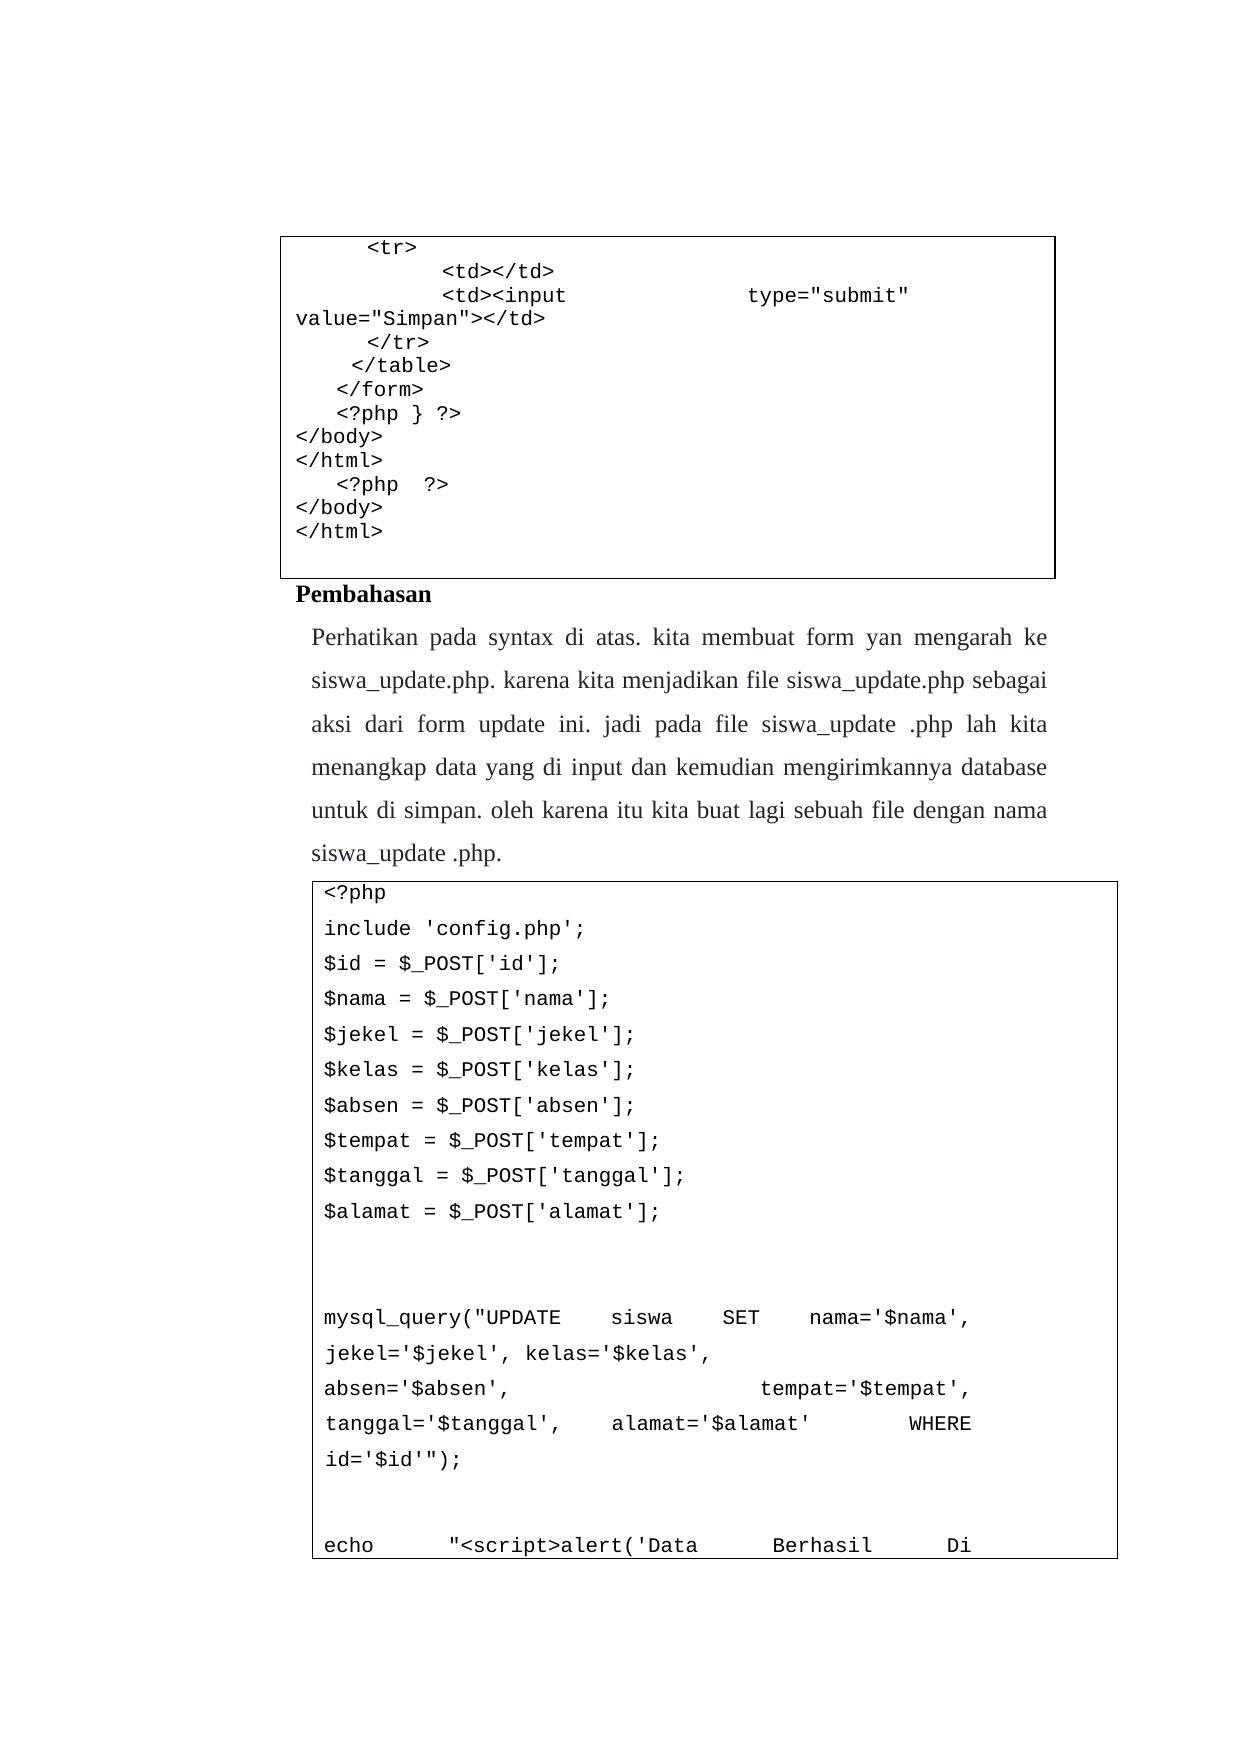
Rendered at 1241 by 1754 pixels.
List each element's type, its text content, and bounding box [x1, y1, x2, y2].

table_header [281, 237, 1054, 578]
subtitle Perhatikan pada syntax di atas. kita membuat form yan mengarah ke siswa_update.php. karena kita menjadikan file siswa_update.php sebagai aksi dari form update ini. jadi pada file siswa_update .php lah kita menangkap data yang di input dan kemudian mengirimkannya database untuk di simpan. oleh karena itu kita buat lagi sebuah file dengan nama siswa_update .php. [311, 622, 1048, 867]
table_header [313, 882, 1117, 1558]
subtitle Pembahasan [281, 579, 929, 608]
